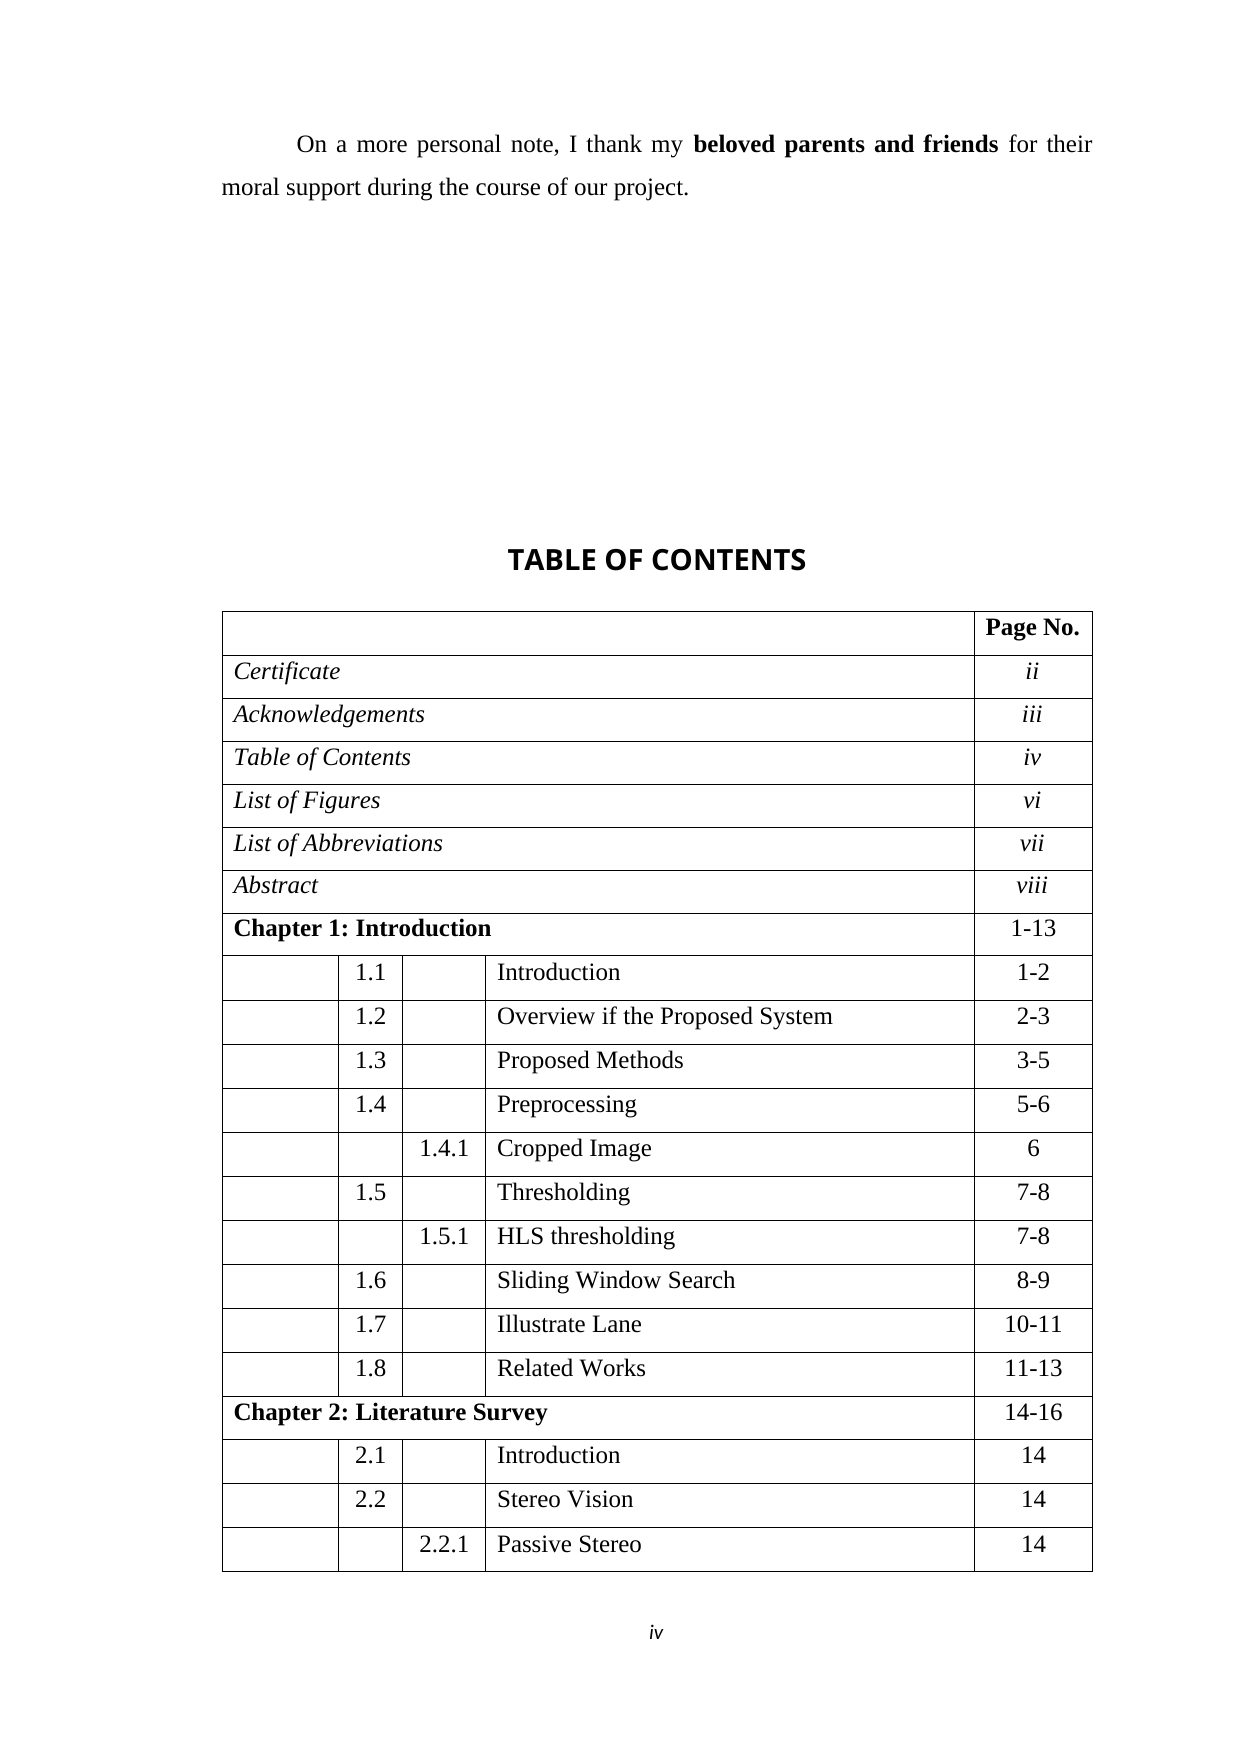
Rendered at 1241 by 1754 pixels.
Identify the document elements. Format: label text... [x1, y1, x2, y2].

table_cell [223, 1177, 338, 1220]
table_cell [339, 1133, 402, 1176]
table_cell 1-2 [975, 956, 1092, 999]
table_cell 1.4 [339, 1089, 402, 1132]
table_cell Illustrate Lane [486, 1309, 974, 1352]
table_cell 7-8 [975, 1221, 1092, 1264]
table_cell [403, 1309, 485, 1352]
table_cell [223, 1001, 338, 1043]
table_cell Chapter 2: Literature Survey [223, 1397, 974, 1439]
table_cell Sliding Window Search [486, 1265, 974, 1308]
table_cell Certificate [223, 656, 974, 698]
table_cell HLS thresholding [486, 1221, 974, 1264]
table_cell 7-8 [975, 1177, 1092, 1220]
table_cell 2.1 [339, 1440, 402, 1483]
table_cell Stereo Vision [486, 1484, 974, 1527]
table_cell vi [975, 785, 1092, 827]
table_cell iii [975, 699, 1092, 741]
table_cell [223, 1484, 338, 1527]
table_cell 5-6 [975, 1089, 1092, 1132]
table_cell List of Abbreviations [223, 828, 974, 869]
table_cell [403, 1484, 485, 1527]
table_cell [223, 1309, 338, 1352]
table_cell 1.5 [339, 1177, 402, 1220]
table_cell Introduction [486, 956, 974, 999]
table_cell [403, 1089, 485, 1132]
table_cell 1.2 [339, 1001, 402, 1043]
table_cell 3-5 [975, 1045, 1092, 1088]
table_cell Preprocessing [486, 1089, 974, 1132]
table_cell 1.5.1 [403, 1221, 485, 1264]
table_cell 1.3 [339, 1045, 402, 1088]
table_cell [223, 1221, 338, 1264]
table_cell 1.4.1 [403, 1133, 485, 1176]
table_cell 2.2.1 [403, 1528, 485, 1571]
table_cell 14 [975, 1484, 1092, 1527]
table_cell 1.8 [339, 1353, 402, 1396]
table_cell [403, 956, 485, 999]
table_cell 2-3 [975, 1001, 1092, 1043]
text TABLE OF CONTENTS [221, 539, 1092, 579]
table_cell Abstract [223, 871, 974, 912]
table_cell [223, 1133, 338, 1176]
table_cell 2.2 [339, 1484, 402, 1527]
table_cell [403, 1177, 485, 1220]
table_cell [339, 1221, 402, 1264]
table_cell 1.7 [339, 1309, 402, 1352]
table_cell List of Figures [223, 785, 974, 827]
table_cell [223, 1528, 338, 1571]
table_cell [339, 1528, 402, 1571]
table_cell Table of Contents [223, 742, 974, 784]
table_cell 14 [975, 1440, 1092, 1483]
table_cell [223, 956, 338, 999]
table_cell [403, 1353, 485, 1396]
table_header [223, 612, 974, 655]
table_cell Chapter 1: Introduction [223, 914, 974, 955]
table_cell Thresholding [486, 1177, 974, 1220]
table_cell [223, 1045, 338, 1088]
table_cell 10-11 [975, 1309, 1092, 1352]
table_cell [223, 1440, 338, 1483]
table_cell Introduction [486, 1440, 974, 1483]
table_cell [223, 1265, 338, 1308]
table_cell 1.1 [339, 956, 402, 999]
table_cell 14-16 [975, 1397, 1092, 1439]
table_cell Overview if the Proposed System [486, 1001, 974, 1043]
table_cell 11-13 [975, 1353, 1092, 1396]
table_cell Proposed Methods [486, 1045, 974, 1088]
table_cell [403, 1265, 485, 1308]
table_cell 1.6 [339, 1265, 402, 1308]
table_cell vii [975, 828, 1092, 869]
table_cell [223, 1089, 338, 1132]
text On a more personal note, I thank my beloved parents and friends for their moral support during the course of our project. [221, 129, 1092, 201]
table_cell [403, 1440, 485, 1483]
table_cell [223, 1353, 338, 1396]
table_cell viii [975, 871, 1092, 912]
table_cell 1-13 [975, 914, 1092, 955]
table_cell 8-9 [975, 1265, 1092, 1308]
table_cell Acknowledgements [223, 699, 974, 741]
table_cell 14 [975, 1528, 1092, 1571]
table_cell [403, 1001, 485, 1043]
table_cell [403, 1045, 485, 1088]
table_cell Passive Stereo [486, 1528, 974, 1571]
table_cell ii [975, 656, 1092, 698]
table_cell Cropped Image [486, 1133, 974, 1176]
table_cell Related Works [486, 1353, 974, 1396]
table_cell iv [975, 742, 1092, 784]
table_cell 6 [975, 1133, 1092, 1176]
table_header Page No. [975, 612, 1092, 655]
